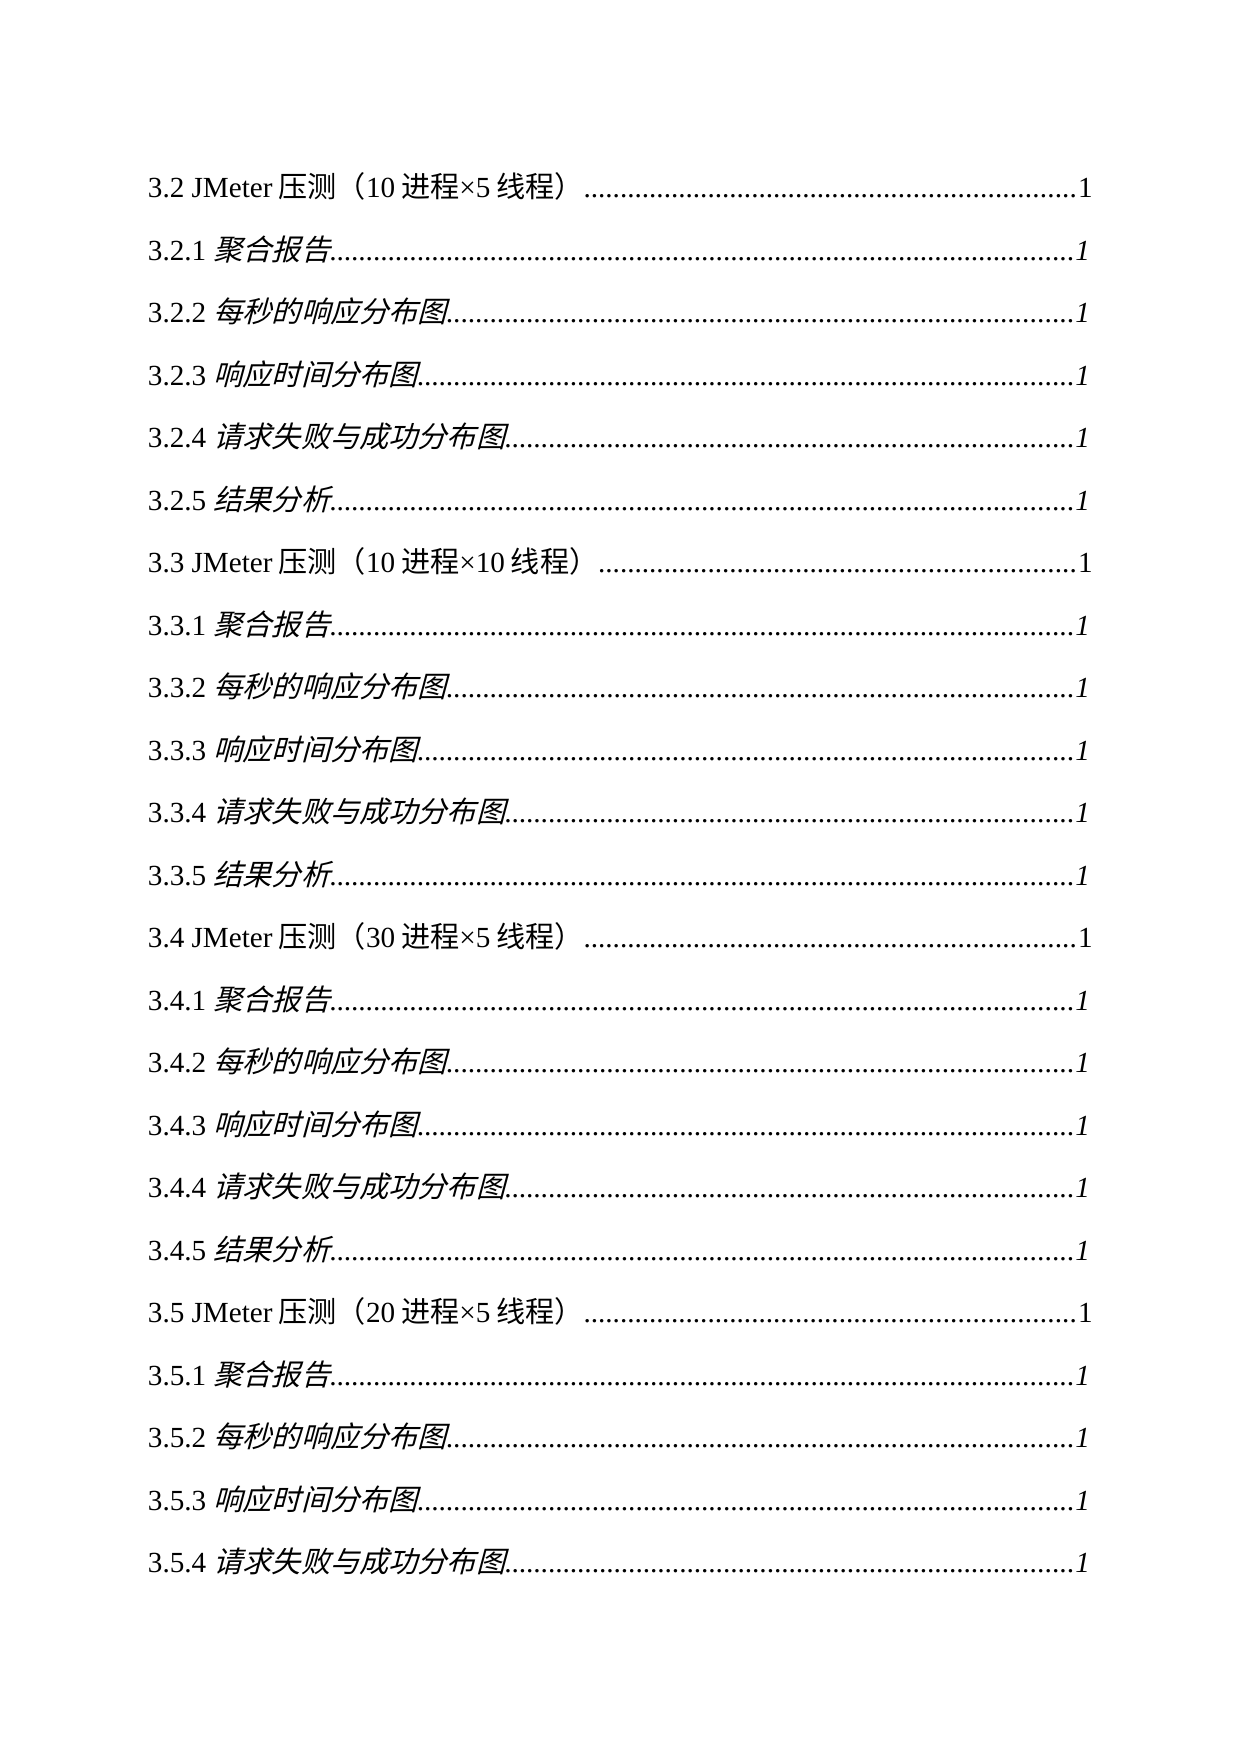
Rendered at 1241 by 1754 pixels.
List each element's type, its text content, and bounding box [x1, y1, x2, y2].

text 3.5.1 聚合报告 1 [148, 1335, 1092, 1398]
text 3.3.4 请求失败与成功分布图 1 [148, 773, 1092, 835]
text 3.2.1 聚合报告 1 [148, 210, 1092, 273]
text 3.3.1 聚合报告 1 [148, 585, 1092, 648]
text 3.4.5 结果分析 1 [148, 1210, 1092, 1273]
text 3.3.2 每秒的响应分布图 1 [148, 648, 1092, 710]
text 3.4 JMeter压测（30进程×5线程） 1 [148, 898, 1092, 960]
text 3.2.2 每秒的响应分布图 1 [148, 273, 1092, 335]
text 3.2.4 请求失败与成功分布图 1 [148, 398, 1092, 460]
text 3.2 JMeter压测（10进程×5线程） 1 [148, 148, 1092, 210]
text 3.2.5 结果分析 1 [148, 460, 1092, 523]
text 3.4.4 请求失败与成功分布图 1 [148, 1148, 1092, 1210]
text 3.5.2 每秒的响应分布图 1 [148, 1398, 1092, 1460]
text 3.3.3 响应时间分布图 1 [148, 710, 1092, 773]
text 3.4.1 聚合报告 1 [148, 960, 1092, 1023]
text 3.5 JMeter压测（20进程×5线程） 1 [148, 1273, 1092, 1335]
text 3.4.3 响应时间分布图 1 [148, 1085, 1092, 1148]
text 3.2.3 响应时间分布图 1 [148, 335, 1092, 398]
text 3.4.2 每秒的响应分布图 1 [148, 1023, 1092, 1085]
text 3.5.3 响应时间分布图 1 [148, 1460, 1092, 1523]
text 3.3.5 结果分析 1 [148, 835, 1092, 898]
text 3.3 JMeter压测（10进程×10线程） 1 [148, 523, 1092, 585]
text 3.5.4 请求失败与成功分布图 1 [148, 1523, 1092, 1585]
